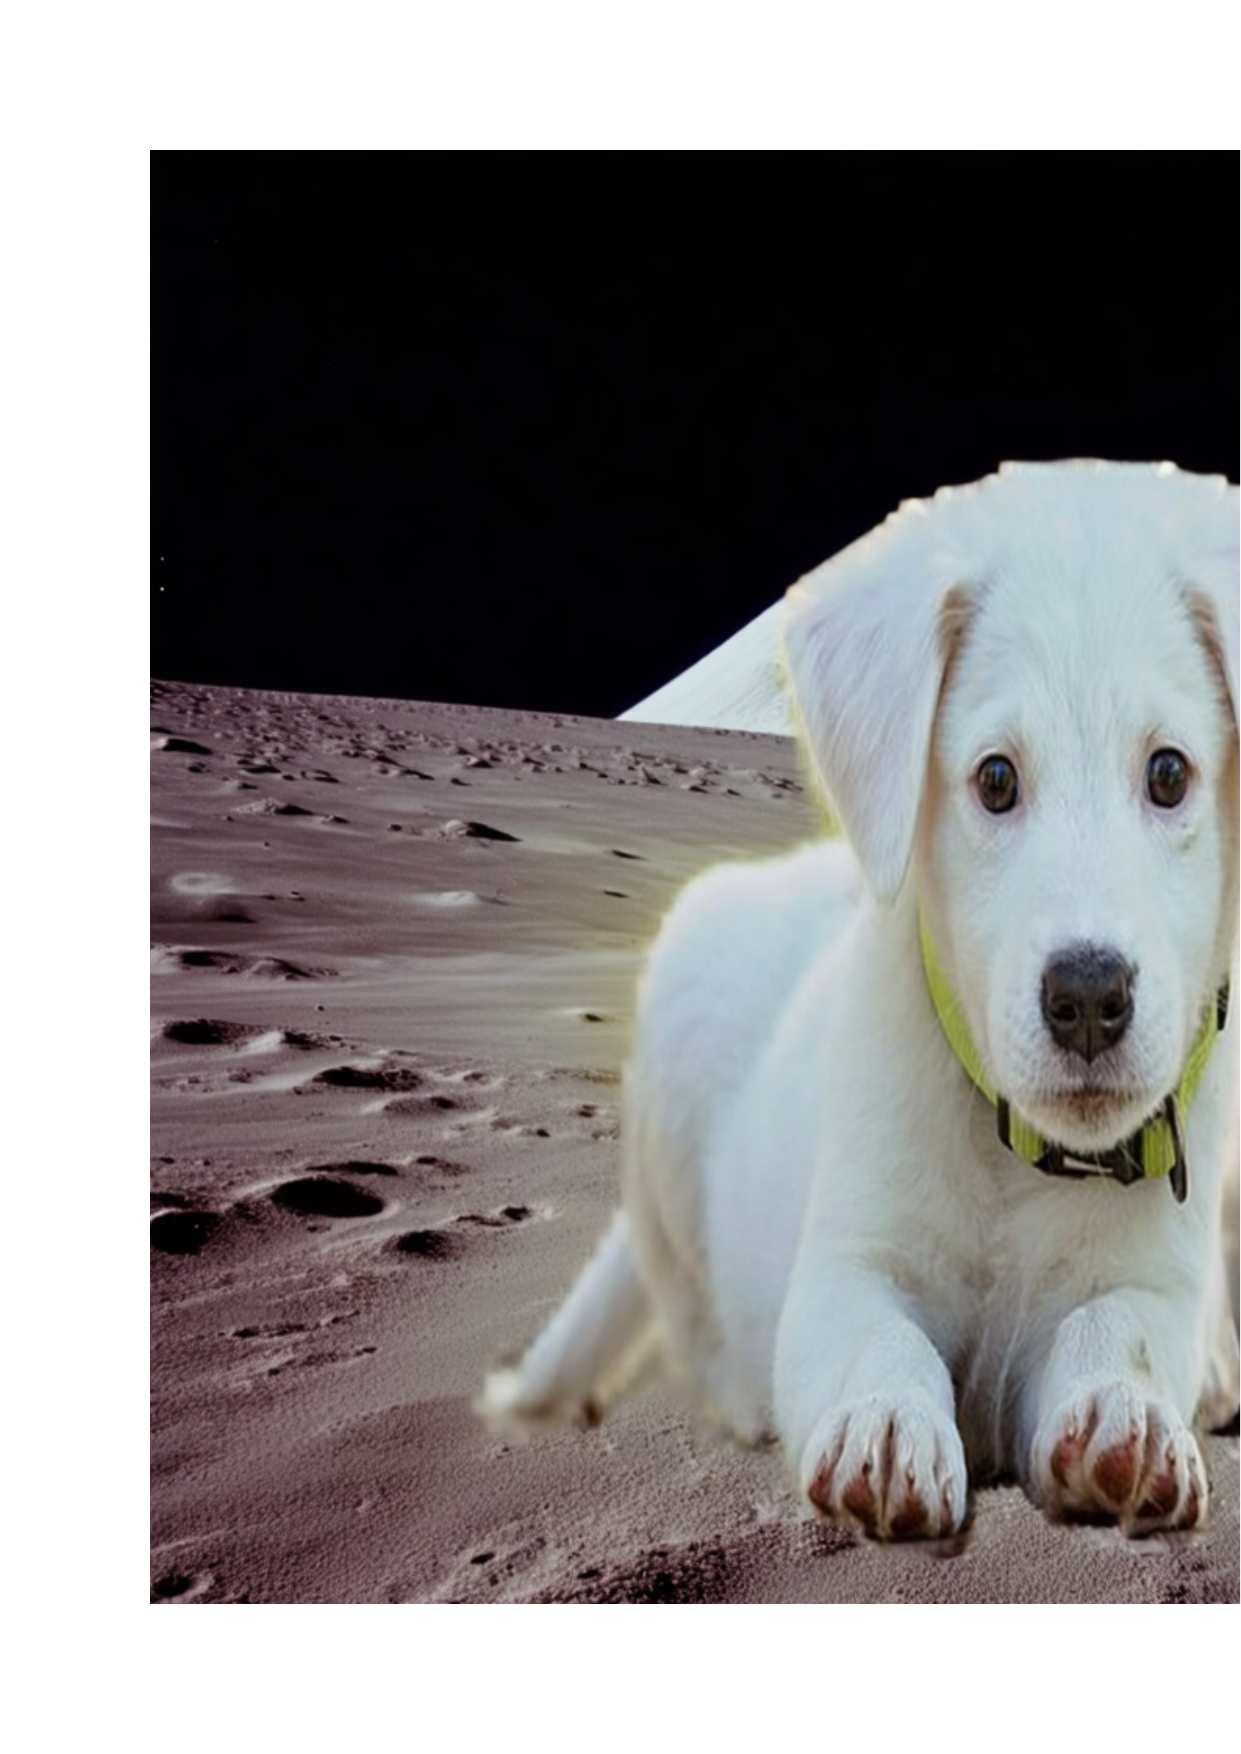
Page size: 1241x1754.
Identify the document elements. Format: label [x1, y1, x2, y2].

picture [150, 150, 1241, 1604]
